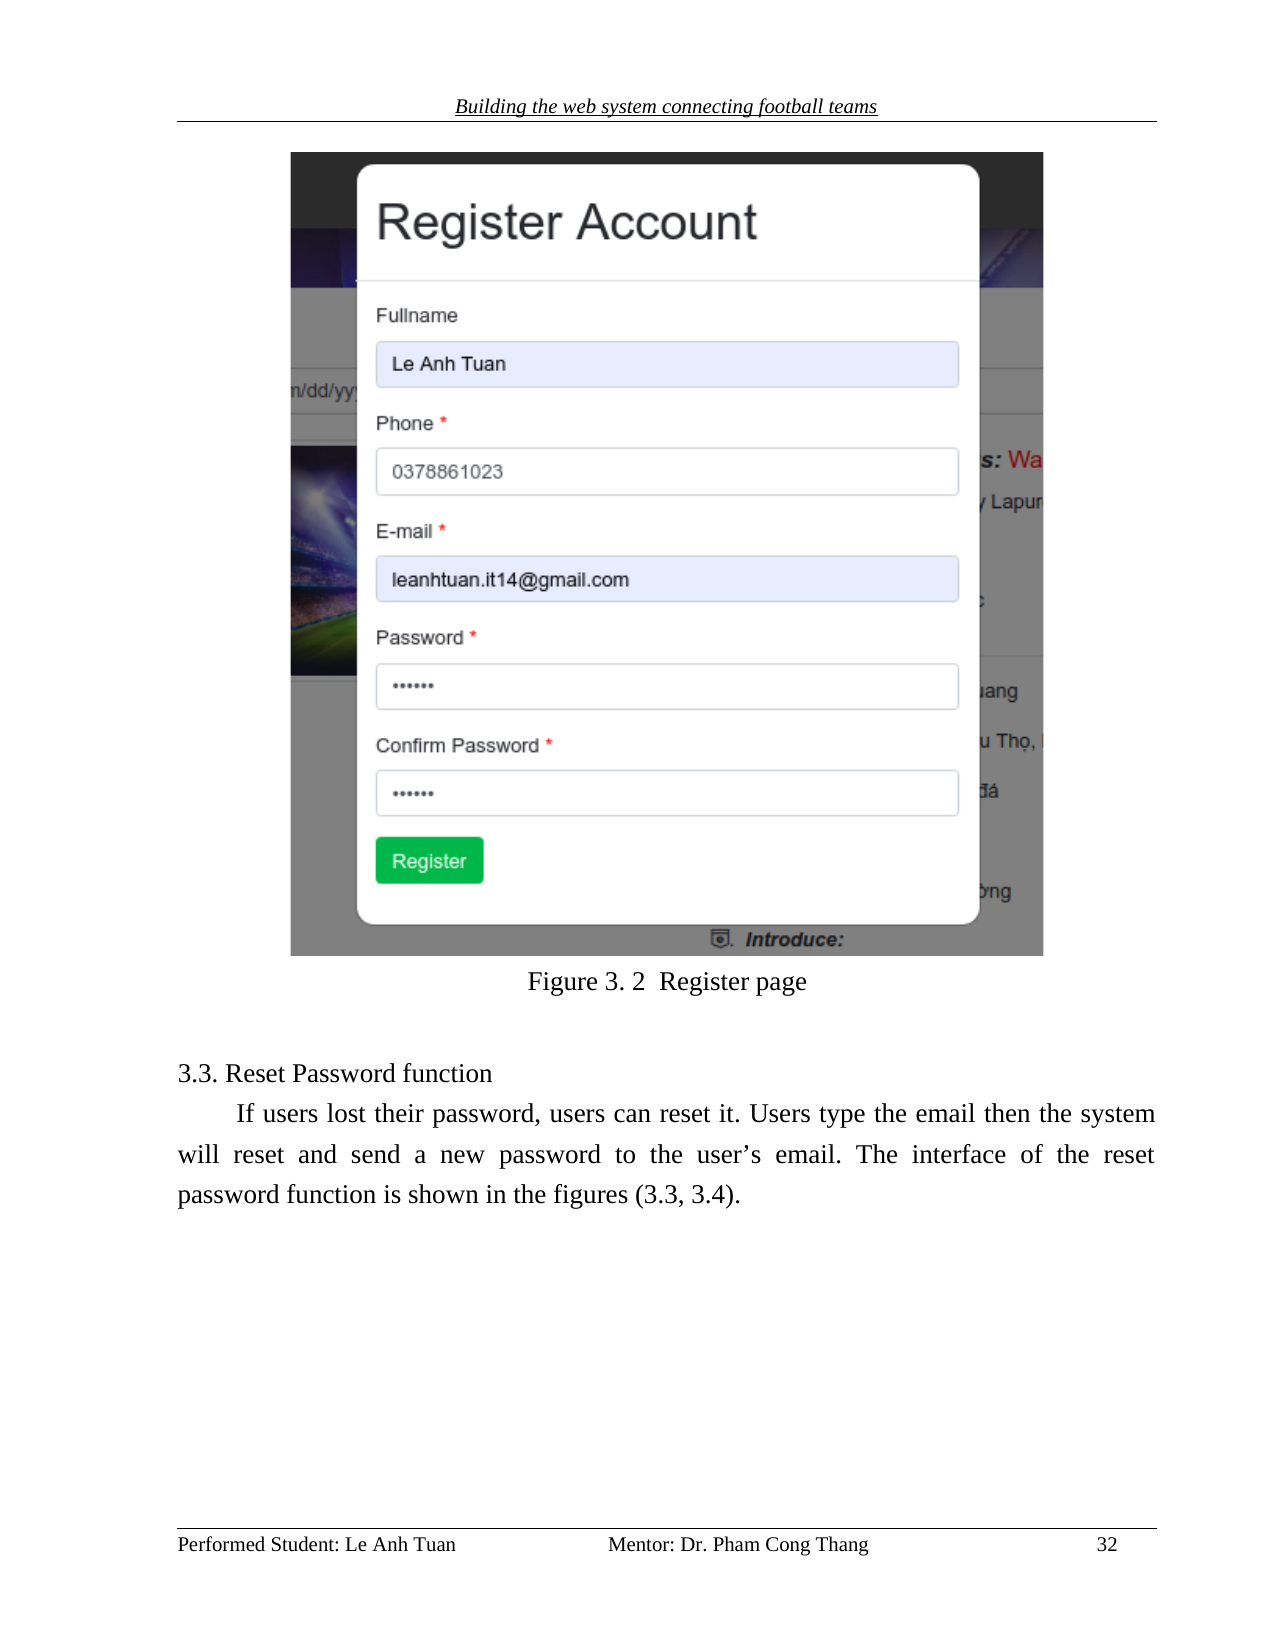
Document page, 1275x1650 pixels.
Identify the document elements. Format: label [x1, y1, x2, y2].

picture [290, 152, 1044, 956]
